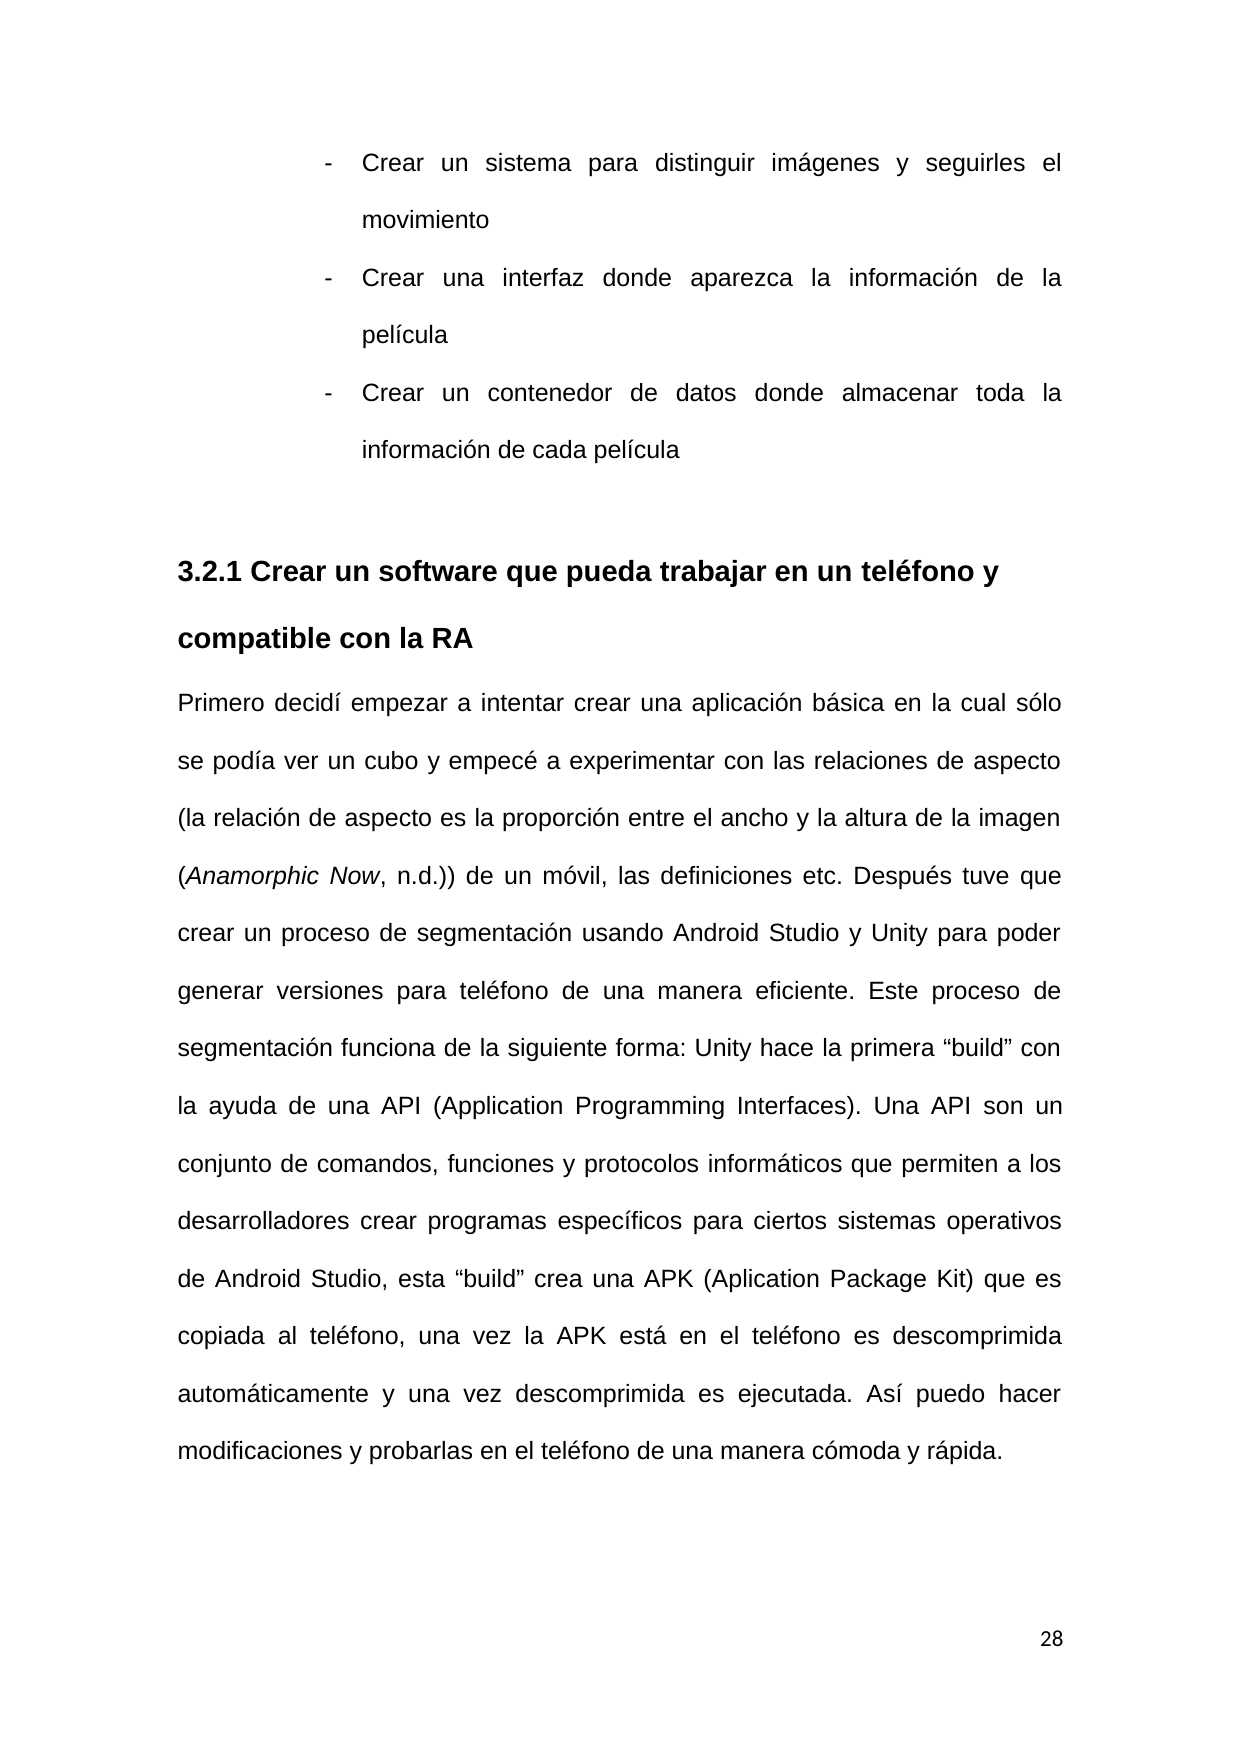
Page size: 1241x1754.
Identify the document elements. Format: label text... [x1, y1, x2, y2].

subtitle 3.2.1 Crear un software que pueda trabajar en un teléfono y compatible con la RA [177, 554, 1063, 655]
text Primero decidí empezar a intentar crear una aplicación básica en la cual sólo se podía ver un cubo y empecé a experimentar con las relaciones de aspecto (la relación de aspecto es la proporción entre el ancho y la altura de la imagen (Anamorphic Now, n.d.)) de un móvil, las definiciones etc. Después tuve que crear un proceso de segmentación usando Android Studio y Unity para poder generar versiones para teléfono de una manera eficiente. Este proceso de segmentación funciona de la siguiente forma: Unity hace la primera “build” con la ayuda de una API (Application Programming Interfaces). Una API son un conjunto de comandos, funciones y protocolos informáticos que permiten a los desarrolladores crear programas específicos para ciertos sistemas operativos de Android Studio, esta “build” crea una APK (Aplication Package Kit) que es copiada al teléfono, una vez la APK está en el teléfono es descomprimida automáticamente y una vez descomprimida es ejecutada. Así puedo hacer modificaciones y probarlas en el teléfono de una manera cómoda y rápida. [177, 688, 1063, 1465]
list Crear una interfaz donde aparezca la información de la película [324, 263, 1063, 349]
list Crear un contenedor de datos donde almacenar toda la información de cada película [324, 378, 1063, 464]
list Crear un sistema para distinguir imágenes y seguirles el movimiento [324, 148, 1063, 234]
